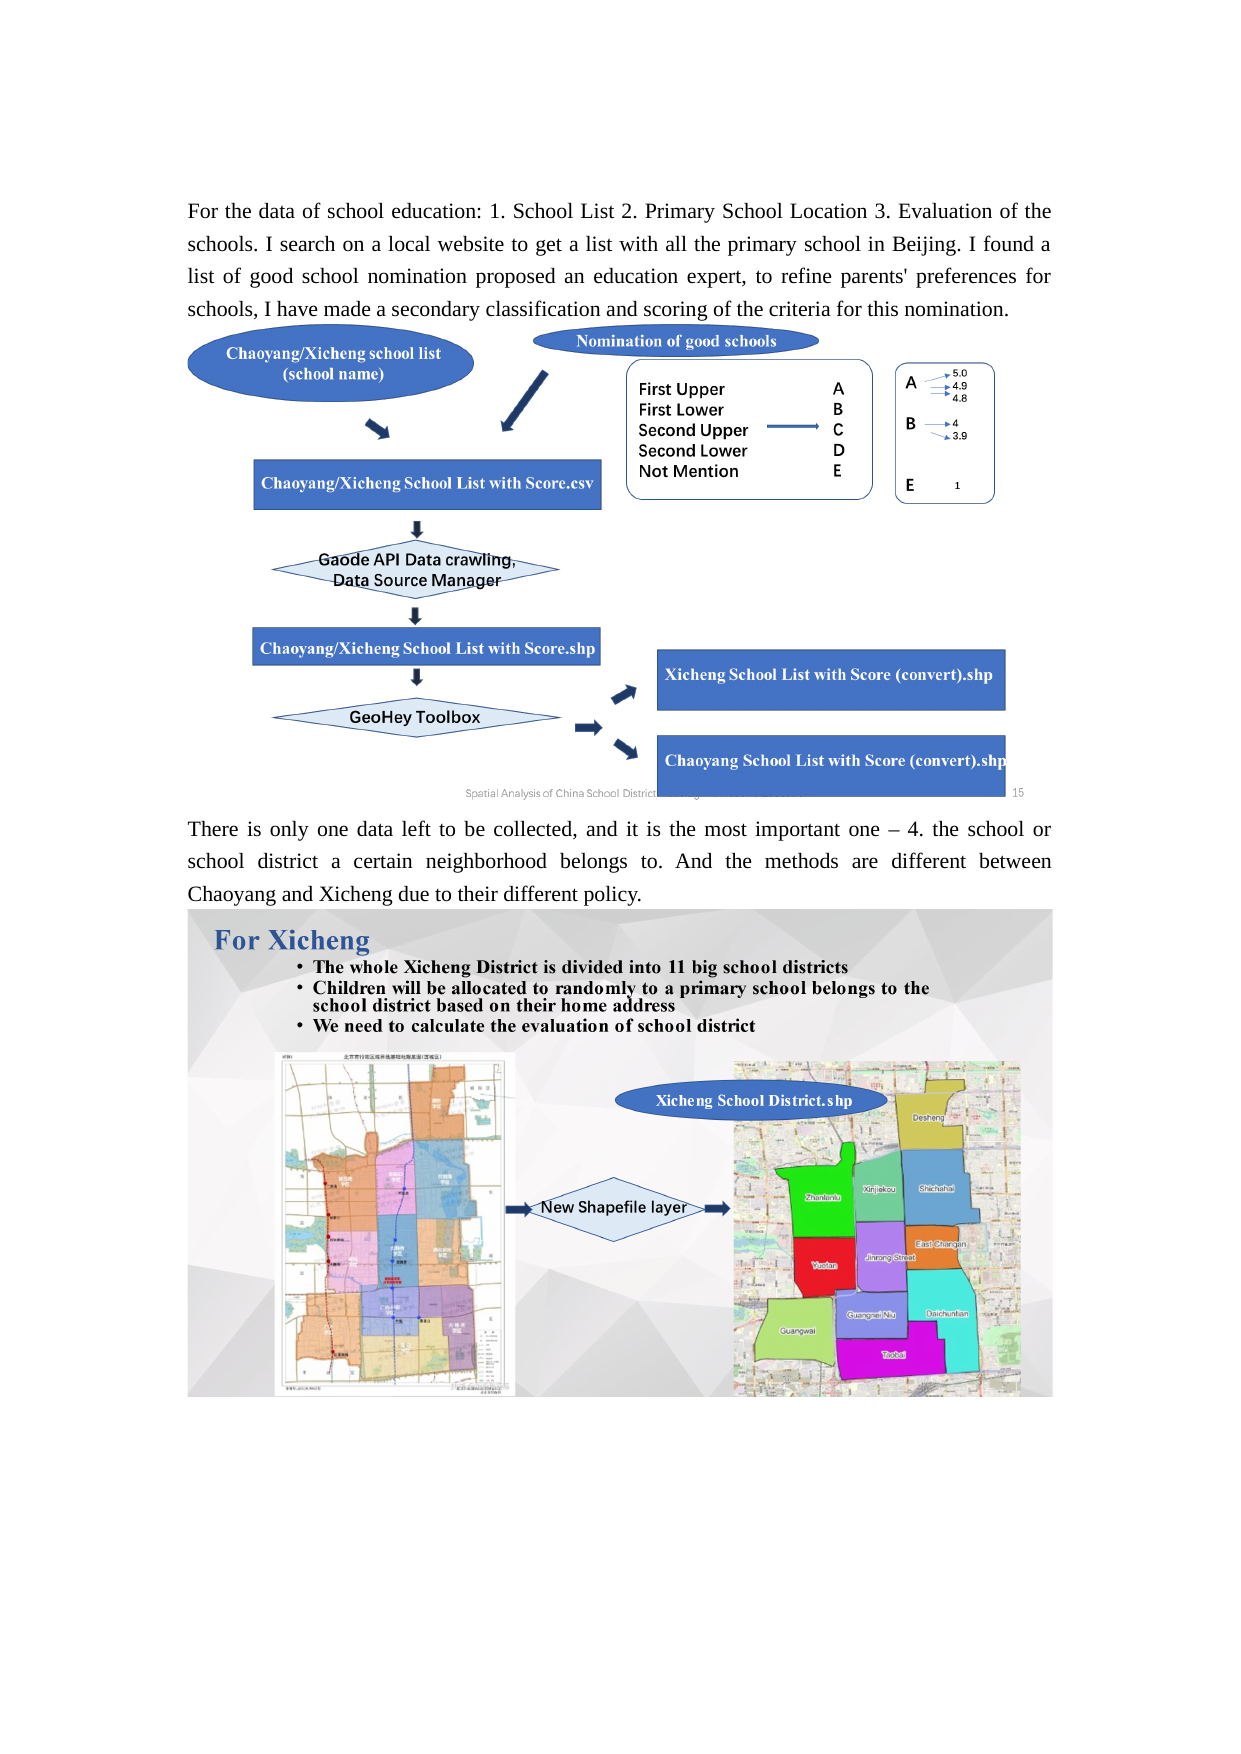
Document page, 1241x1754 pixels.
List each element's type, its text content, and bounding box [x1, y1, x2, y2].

picture [187, 324, 1033, 807]
text For the data of school education: 1. School List 2. Primary School Location 3. Evaluation of the schools. I search on a local website to get a list with all the primary school in Beijing. I found a list of good school nomination proposed an education expert, to refine parents' preferences for schools, I have made a secondary classification and scoring of the criteria for this nomination. [187, 194, 1053, 324]
picture [187, 909, 1053, 1397]
text There is only one data left to be collected, and it is the most important one – 4. the school or school district a certain neighborhood belongs to. And the methods are different between Chaoyang and Xicheng due to their different policy. [187, 812, 1053, 909]
